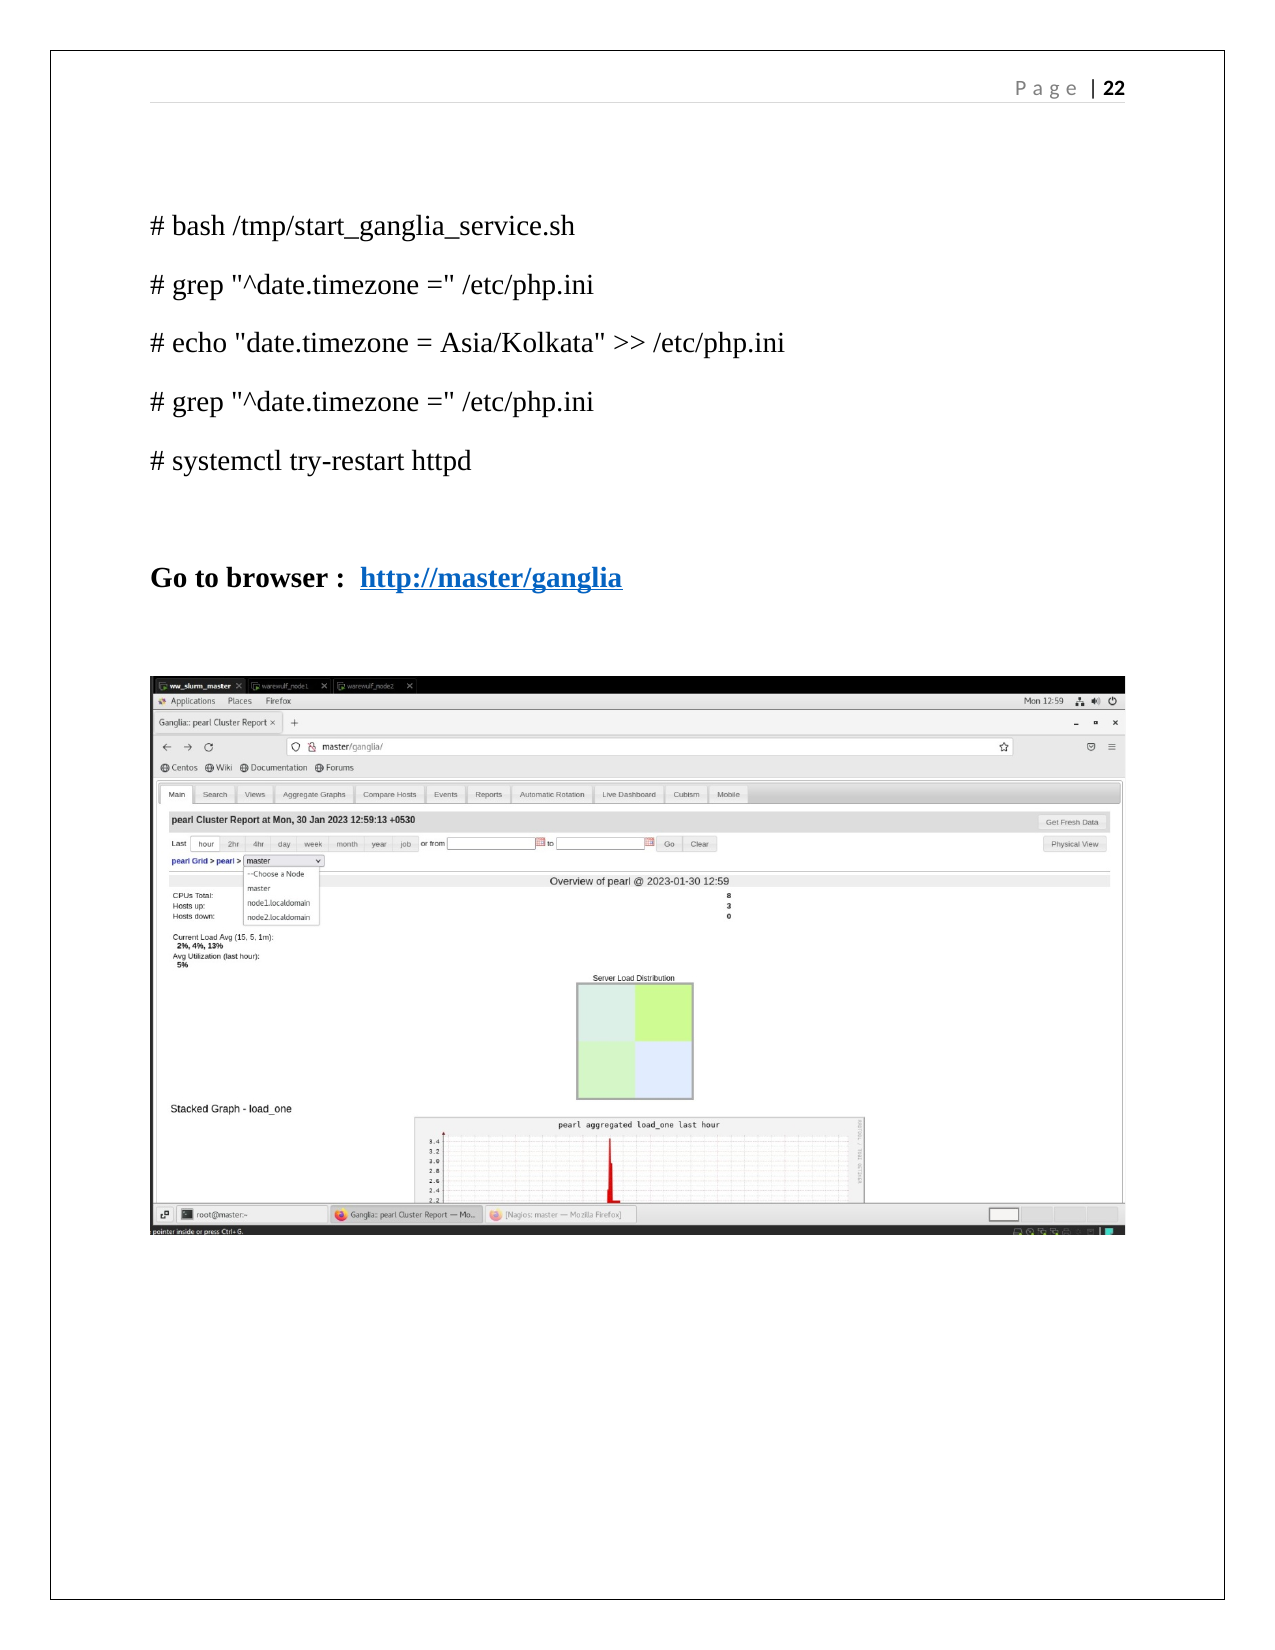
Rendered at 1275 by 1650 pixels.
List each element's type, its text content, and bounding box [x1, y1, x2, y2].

text # grep "^date.timezone =" /etc/php.ini [150, 267, 1125, 301]
picture [150, 676, 1125, 1235]
text # bash /tmp/start_ganglia_service.sh [150, 208, 1125, 242]
text Go to browser : http://master/ganglia [150, 560, 1125, 593]
text # grep "^date.timezone =" /etc/php.ini [150, 384, 1125, 418]
text # systemctl try-restart httpd [150, 443, 1125, 476]
text # echo "date.timezone = Asia/Kolkata" >> /etc/php.ini [150, 326, 1125, 359]
